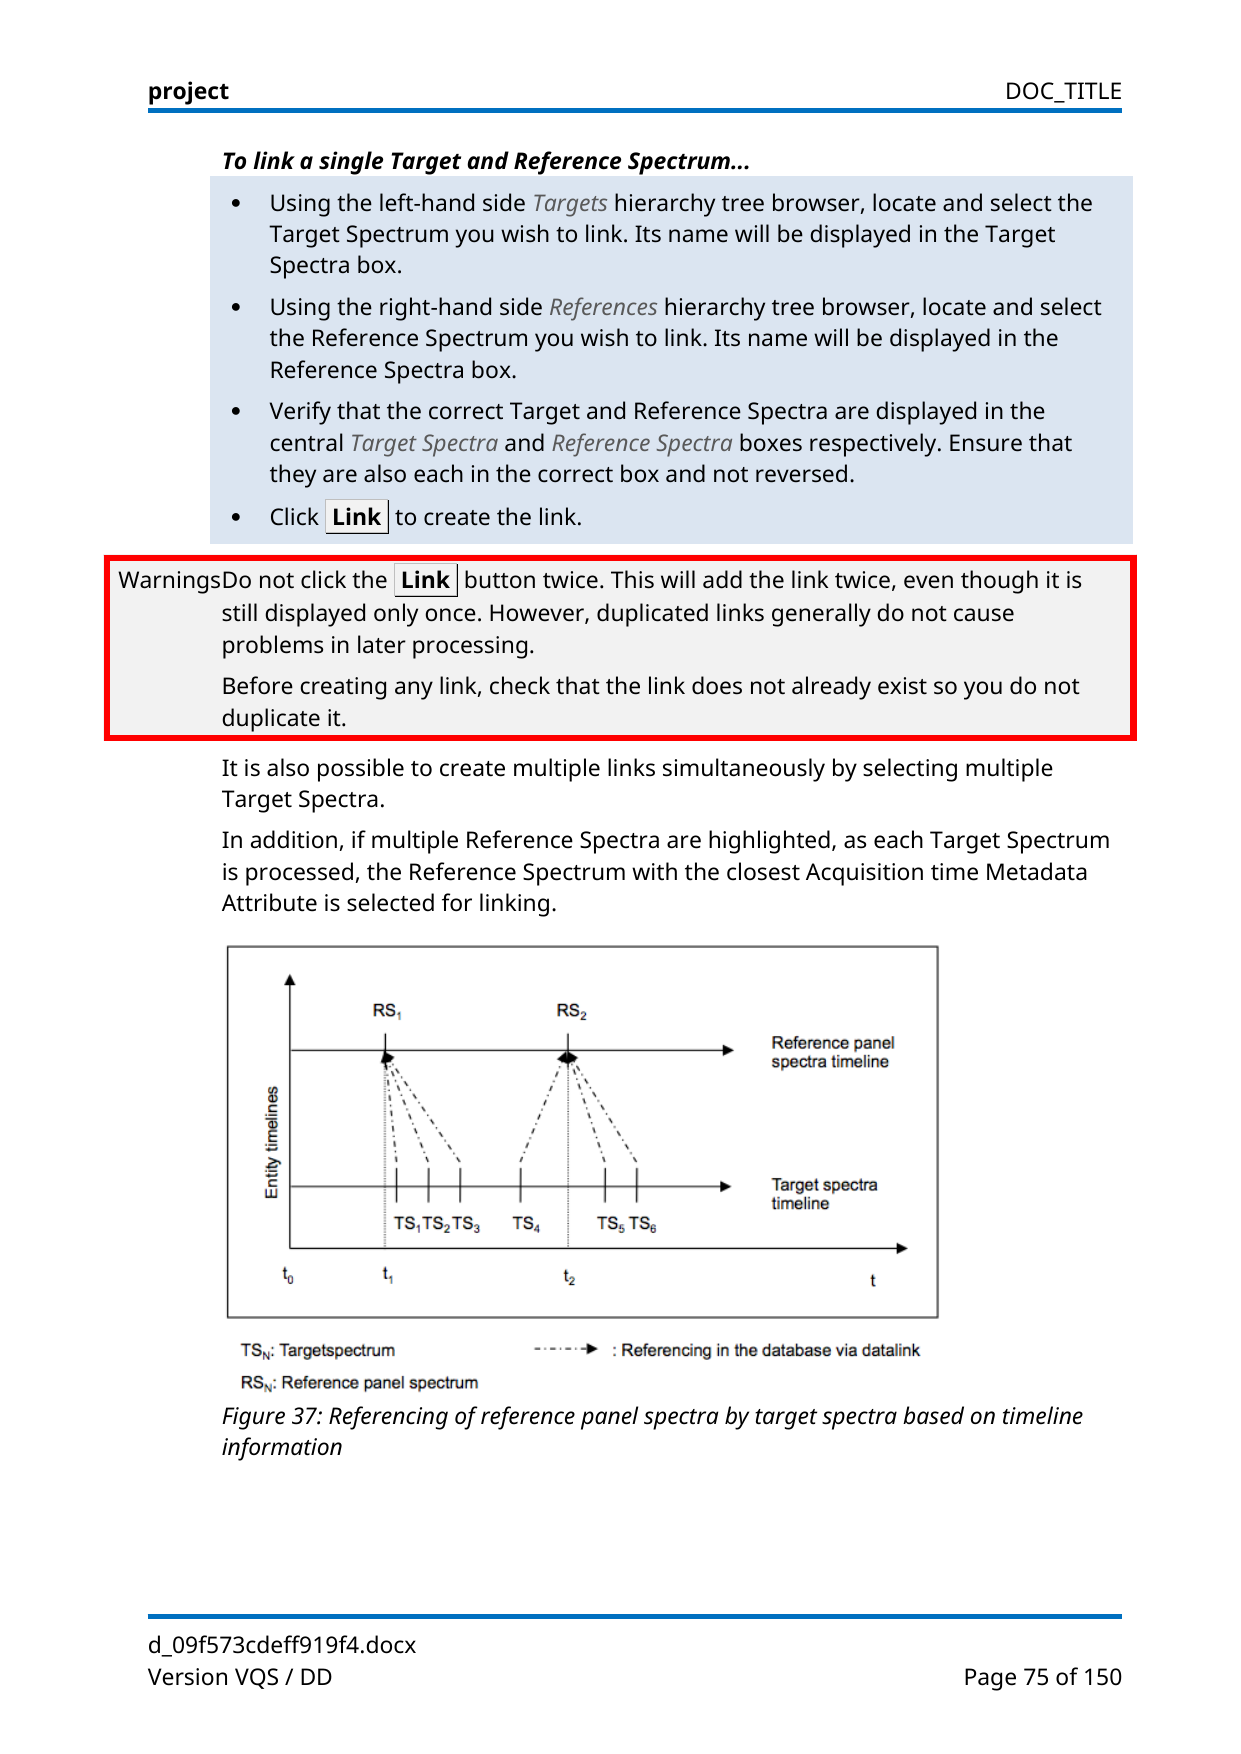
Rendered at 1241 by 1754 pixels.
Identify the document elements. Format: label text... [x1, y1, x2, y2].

text In addition, if multiple Reference Spectra are highlighted, as each Target Spectrum is processed, the Reference Spectrum with the closest Acquisition time Metadata Attribute is selected for linking. [222, 824, 1122, 918]
picture [221, 938, 948, 1401]
text Warnings Do not click the Link button twice. This will add the link twice, even though it is still displayed only once. However, duplicated links generally do not cause problems in later processing. [110, 561, 1130, 660]
subtitle To link a single Target and Reference Spectrum... [222, 145, 1122, 176]
text It is also possible to create multiple links simultaneously by selecting multiple Target Spectra. [222, 751, 1122, 814]
text Before creating any link, check that the link does not already exist so you do not duplicate it. [110, 662, 1130, 735]
table_header Using the left-hand side Targets hierarchy tree browser, locate and select the Target Spectrum you wish to link. Its name will be displayed in the Target Spectra box. Using the right-hand side References hierarchy tree browser, locate and select the Reference Spectrum you wish to link. Its name will be displayed in the Reference Spectra box. Verify that the correct Target and Reference Spectra are displayed in the central Target Spectra and Reference Spectra boxes respectively. Ensure that they are also each in the correct box and not reversed. Click Link to create the link. [210, 176, 1133, 544]
